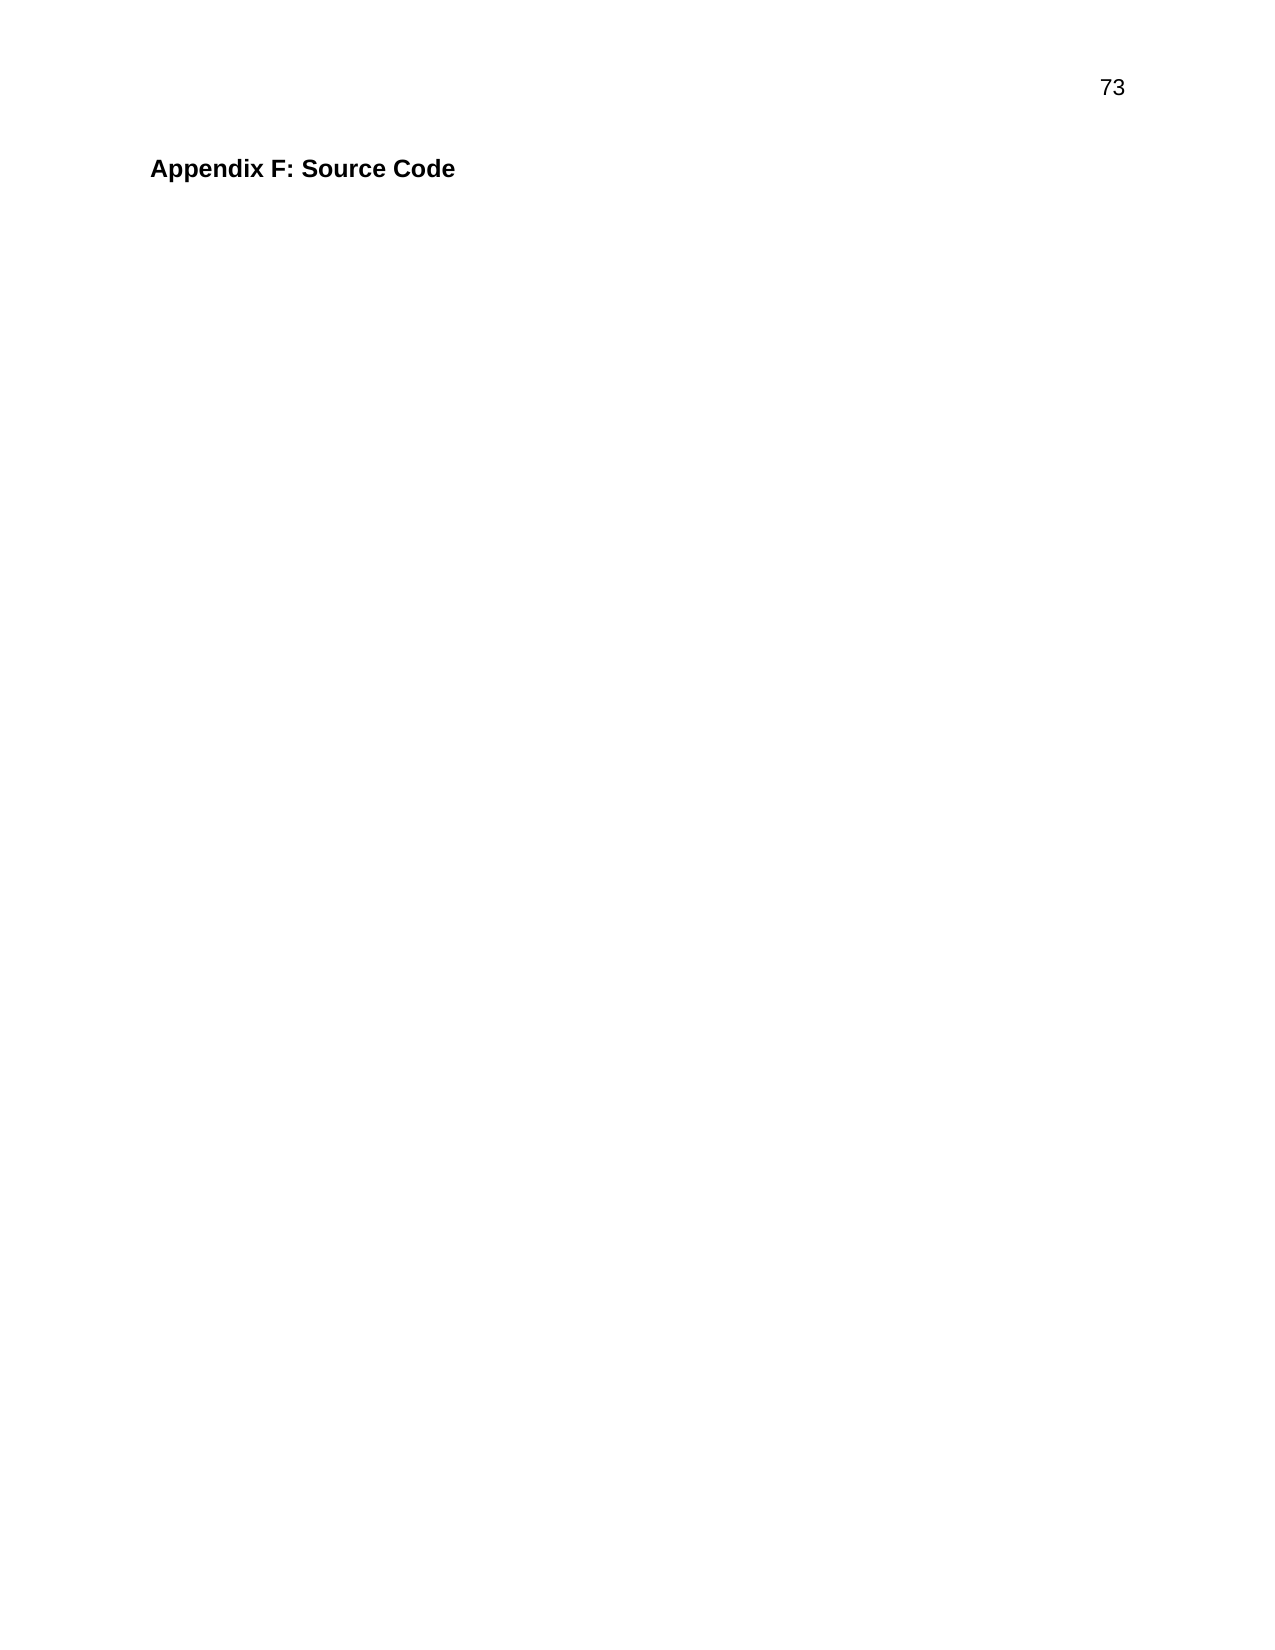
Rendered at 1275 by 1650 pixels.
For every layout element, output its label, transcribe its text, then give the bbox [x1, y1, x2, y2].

subtitle Appendix F: Source Code [150, 154, 1125, 183]
